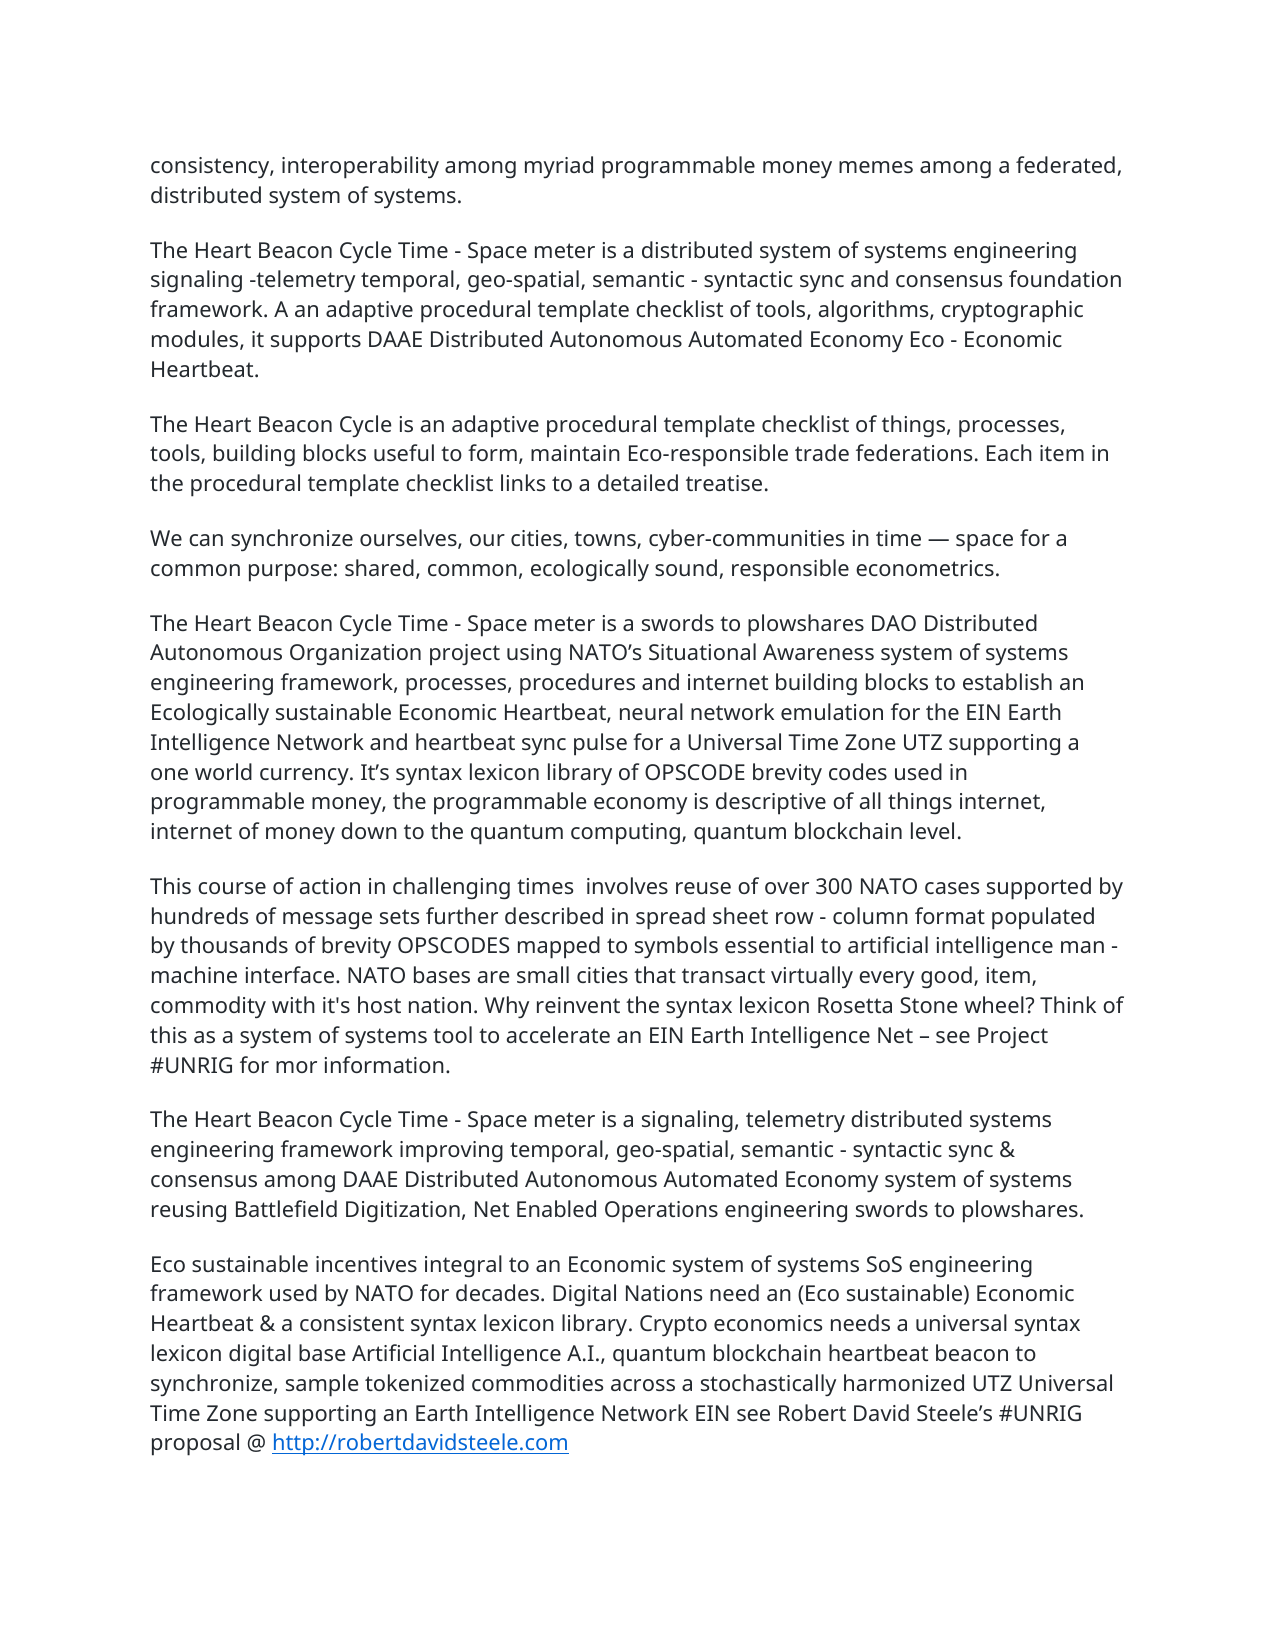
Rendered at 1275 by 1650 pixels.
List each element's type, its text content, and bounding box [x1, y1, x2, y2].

text The Heart Beacon Cycle Time - Space meter is a swords to plowshares DAO Distributed Autonomous Organization project using NATO’s Situational Awareness system of systems engineering framework, processes, procedures and internet building blocks to establish an Ecologically sustainable Economic Heartbeat, neural network emulation for the EIN Earth Intelligence Network and heartbeat sync pulse for a Universal Time Zone UTZ supporting a one world currency. It’s syntax lexicon library of OPSCODE brevity codes used in programmable money, the programmable economy is descriptive of all things internet, internet of money down to the quantum computing, quantum blockchain level. [150, 607, 1125, 846]
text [150, 150, 1125, 209]
text The Heart Beacon Cycle Time - Space meter is a signaling, telemetry distributed systems engineering framework improving temporal, geo-spatial, semantic - syntactic sync & consensus among DAAE Distributed Autonomous Automated Economy system of systems reusing Battlefield Digitization, Net Enabled Operations engineering swords to plowshares. [150, 1104, 1125, 1223]
text We can synchronize ourselves, our cities, towns, cyber-communities in time — space for a common purpose: shared, common, ecologically sound, responsible econometrics. [150, 523, 1125, 582]
text Eco sustainable incentives integral to an Economic system of systems SoS engineering framework used by NATO for decades. Digital Nations need an (Eco sustainable) Economic Heartbeat & a consistent syntax lexicon library. Crypto economics needs a universal syntax lexicon digital base Artificial Intelligence A.I., quantum blockchain heartbeat beacon to synchronize, sample tokenized commodities across a stochastically harmonized UTZ Universal Time Zone supporting an Earth Intelligence Network EIN see Robert David Steele’s #UNRIG proposal @ http://robertdavidsteele.com [150, 1248, 1125, 1457]
text This course of action in challenging times involves reuse of over 300 NATO cases supported by hundreds of message sets further described in spread sheet row - column format populated by thousands of brevity OPSCODES mapped to symbols essential to artificial intelligence man - machine interface. NATO bases are small cities that transact virtually every good, item, commodity with it's host nation. Why reinvent the syntax lexicon Rosetta Stone wheel? Think of this as a system of systems tool to accelerate an EIN Earth Intelligence Net – see Project #UNRIG for mor information. [150, 871, 1125, 1079]
text The Heart Beacon Cycle is an adaptive procedural template checklist of things, processes, tools, building blocks useful to form, maintain Eco-responsible trade federations. Each item in the procedural template checklist links to a detailed treatise. [150, 408, 1125, 498]
text The Heart Beacon Cycle Time - Space meter is a distributed system of systems engineering signaling -telemetry temporal, geo-spatial, semantic - syntactic sync and consensus foundation framework. A an adaptive procedural template checklist of tools, algorithms, cryptographic modules, it supports DAAE Distributed Autonomous Automated Economy Eco - Economic Heartbeat. [150, 234, 1125, 383]
